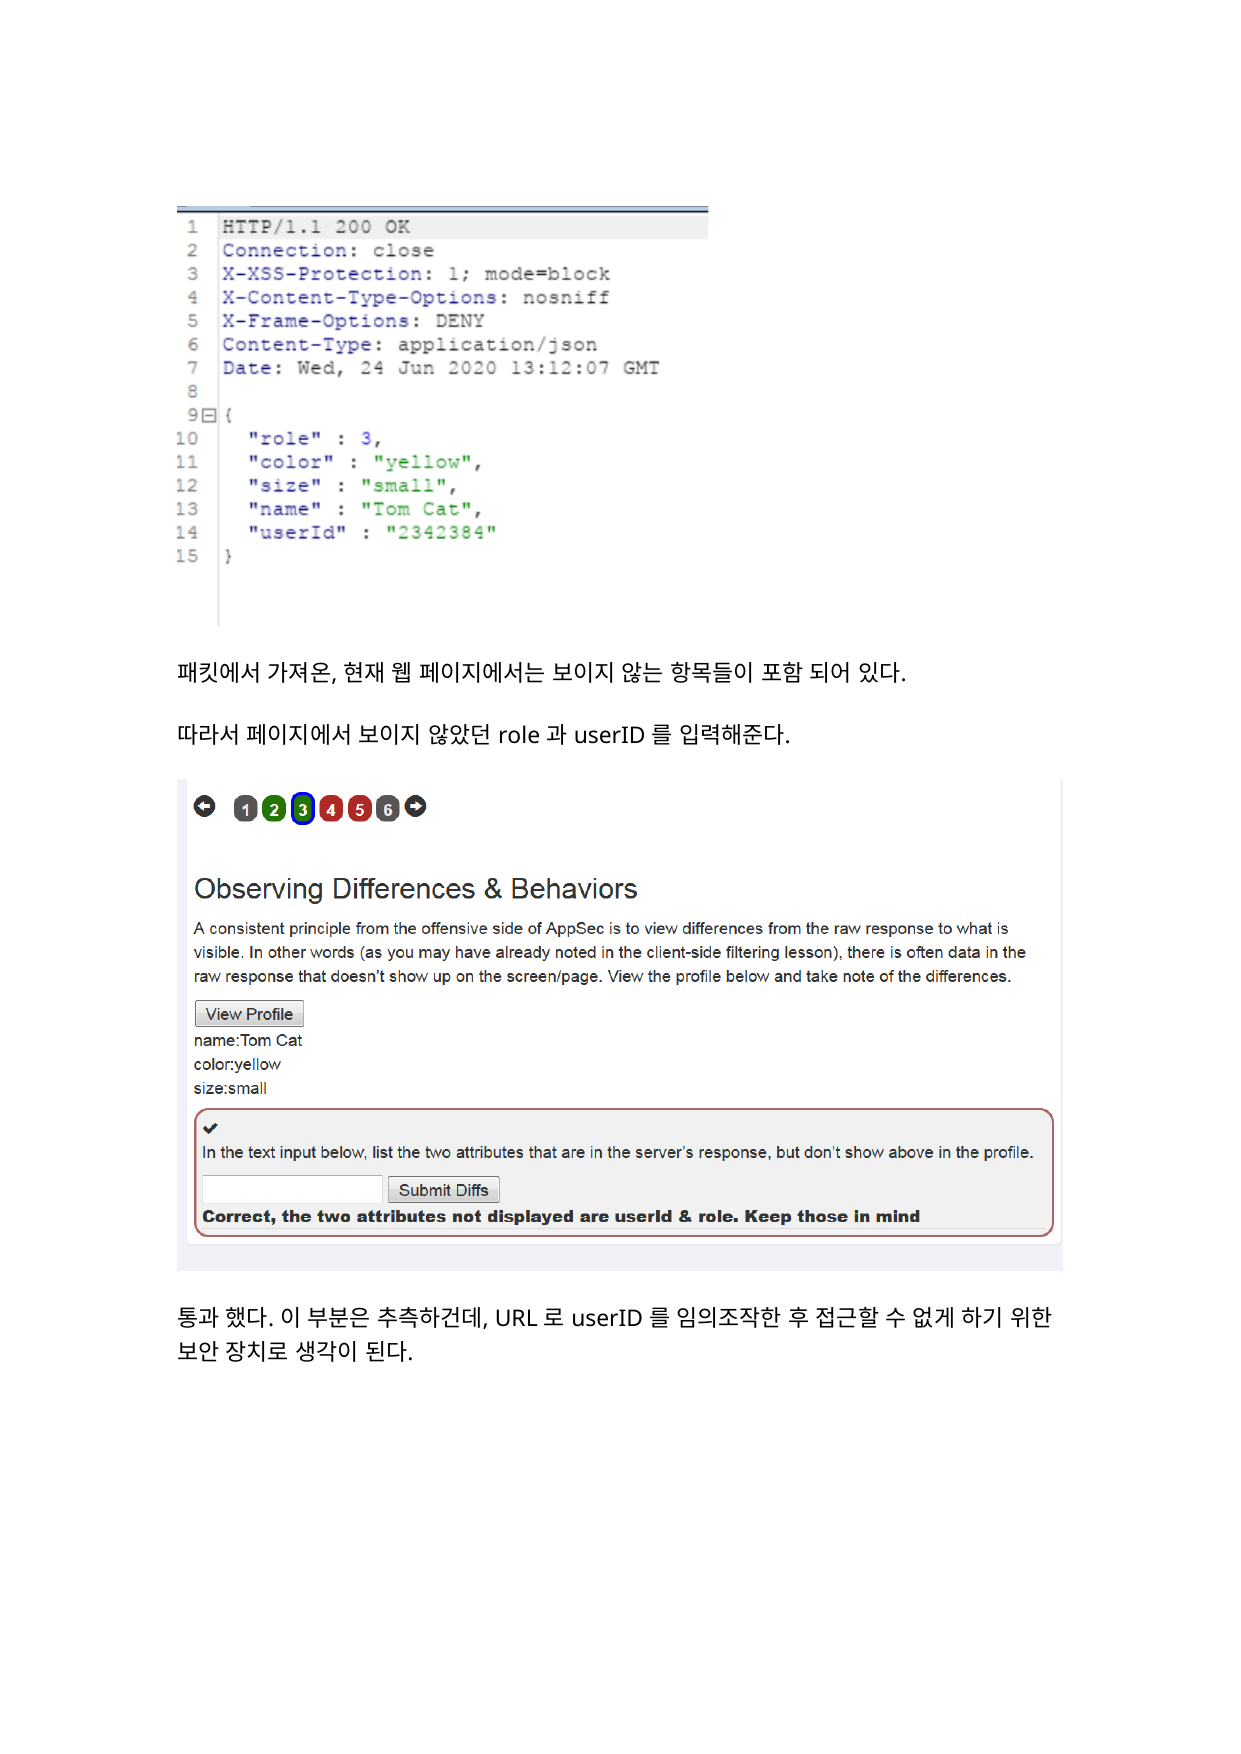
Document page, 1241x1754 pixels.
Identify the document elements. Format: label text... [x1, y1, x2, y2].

text 통과 했다. 이 부분은 추측하건데, URL 로 userID 를 임의조작한 후 접근할 수 없게 하기 위한 보안 장치로 생각이 된다. [177, 1300, 1063, 1367]
text 패킷에서 가져온, 현재 웹 페이지에서는 보이지 않는 항목들이 포함 되어 있다. [177, 654, 1063, 688]
picture [177, 779, 1063, 1271]
picture [177, 206, 709, 626]
text 따라서 페이지에서 보이지 않았던 role 과 userID 를 입력해준다. [177, 717, 1063, 750]
